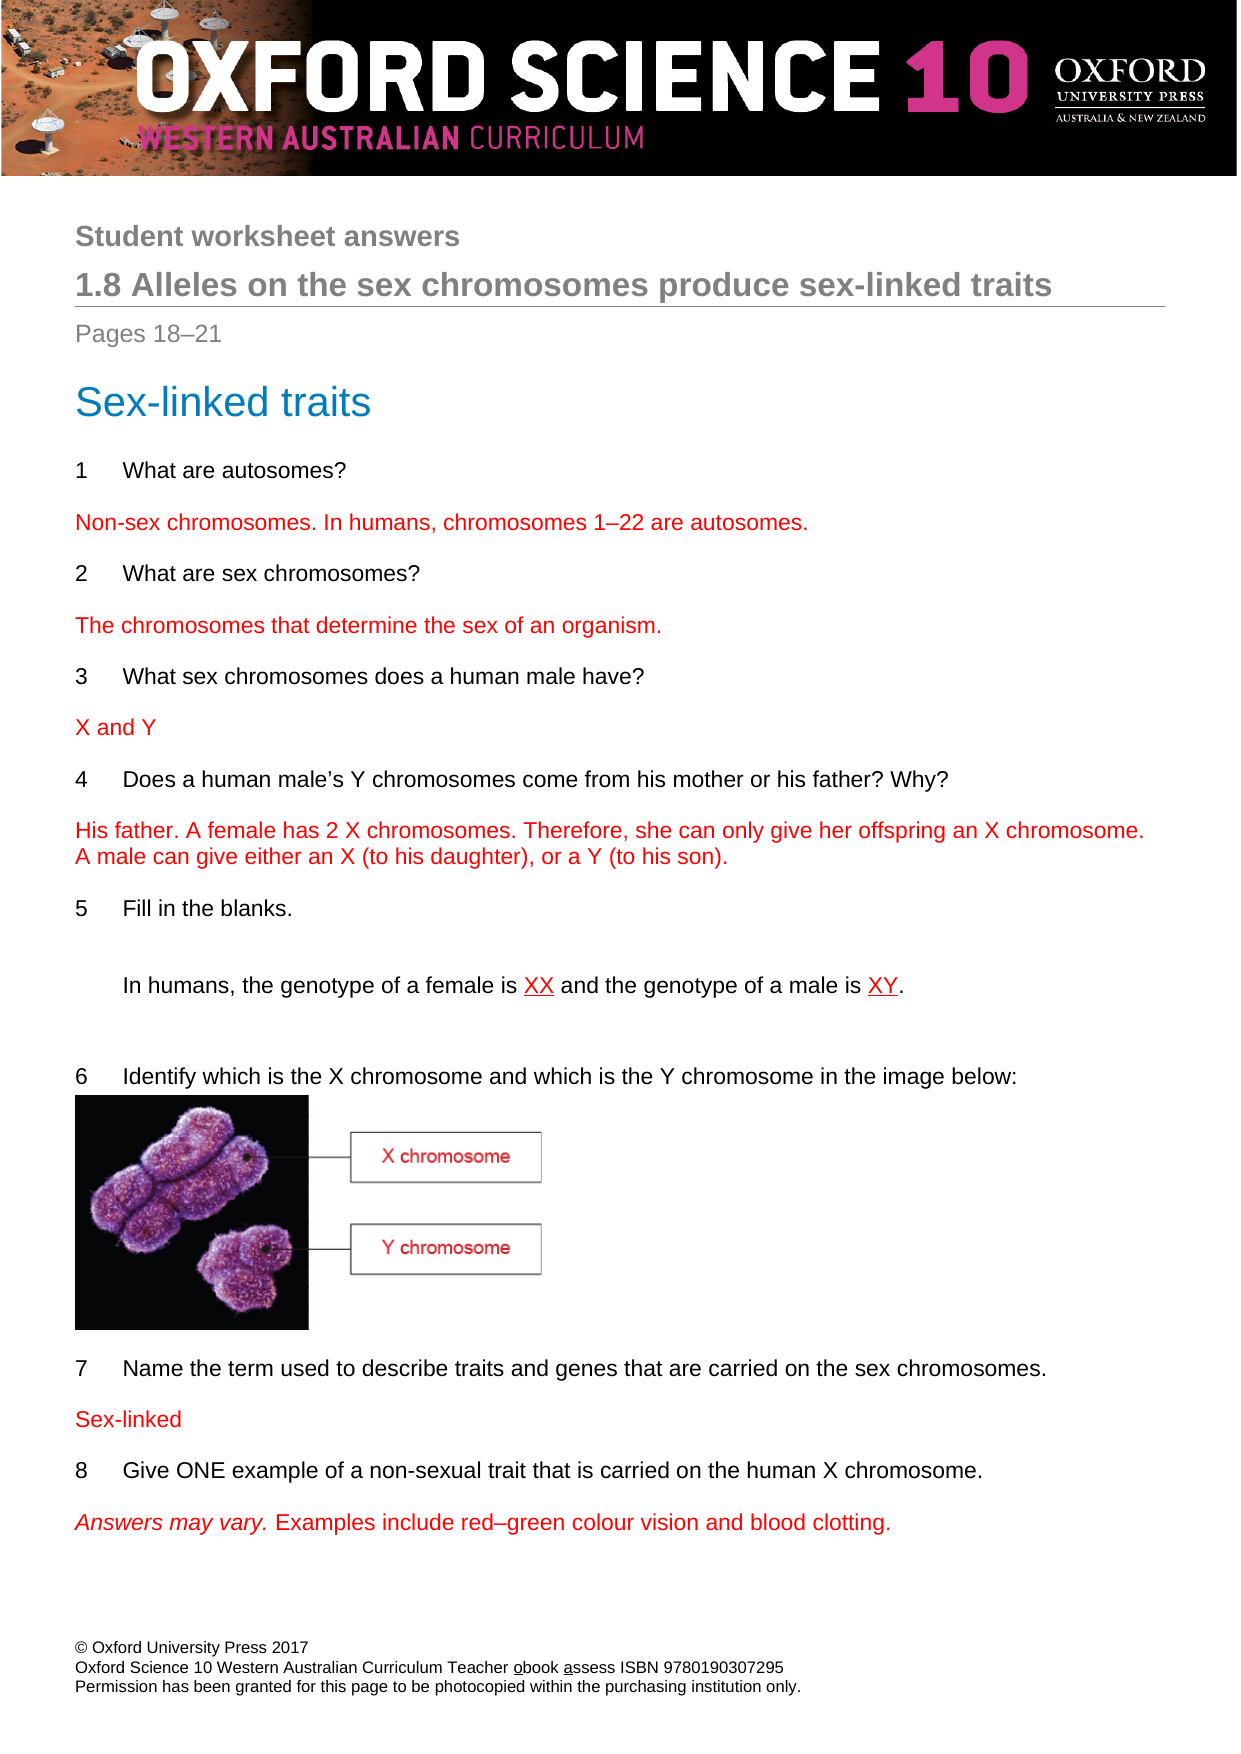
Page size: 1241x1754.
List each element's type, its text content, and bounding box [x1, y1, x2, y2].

text Pages 18–21 [75, 319, 1165, 348]
text Sex-linked traits [75, 377, 1165, 425]
text Student worksheet answers [75, 219, 1165, 253]
text 1.8 Alleles on the sex chromosomes produce sex-linked traits [75, 265, 1165, 306]
text Answers may vary. Examples include red–green colour vision and blood clotting. [75, 1509, 1165, 1535]
picture [75, 1095, 542, 1330]
list 1 What are autosomes? [75, 457, 1165, 484]
list 7 Name the term used to describe traits and genes that are carried on the sex chromosomes. [75, 1354, 1165, 1381]
text The chromosomes that determine the sex of an organism. [75, 612, 1165, 638]
list 4 Does a human male’s Y chromosomes come from his mother or his father? Why? [75, 766, 1165, 792]
list 6 Identify which is the X chromosome and which is the Y chromosome in the image below: [75, 1063, 1165, 1089]
text His father. A female has 2 X chromosomes. Therefore, she can only give her offspring an X chromosome. A male can give either an X (to his daughter), or a Y (to his son). [75, 817, 1165, 870]
text Non-sex chromosomes. In humans, chromosomes 1–22 are autosomes. [75, 509, 1165, 535]
text X and Y [75, 714, 1165, 741]
list 5 Fill in the blanks. [75, 895, 1165, 921]
list 8 Give ONE example of a non-sexual trait that is carried on the human X chromosome. [75, 1457, 1165, 1484]
text In humans, the genotype of a female is XX and the genotype of a male is XY. [122, 972, 1165, 999]
text Sex-linked [75, 1406, 1165, 1432]
list 2 What are sex chromosomes? [75, 560, 1165, 587]
picture [0, 0, 1236, 175]
list 3 What sex chromosomes does a human male have? [75, 663, 1165, 689]
